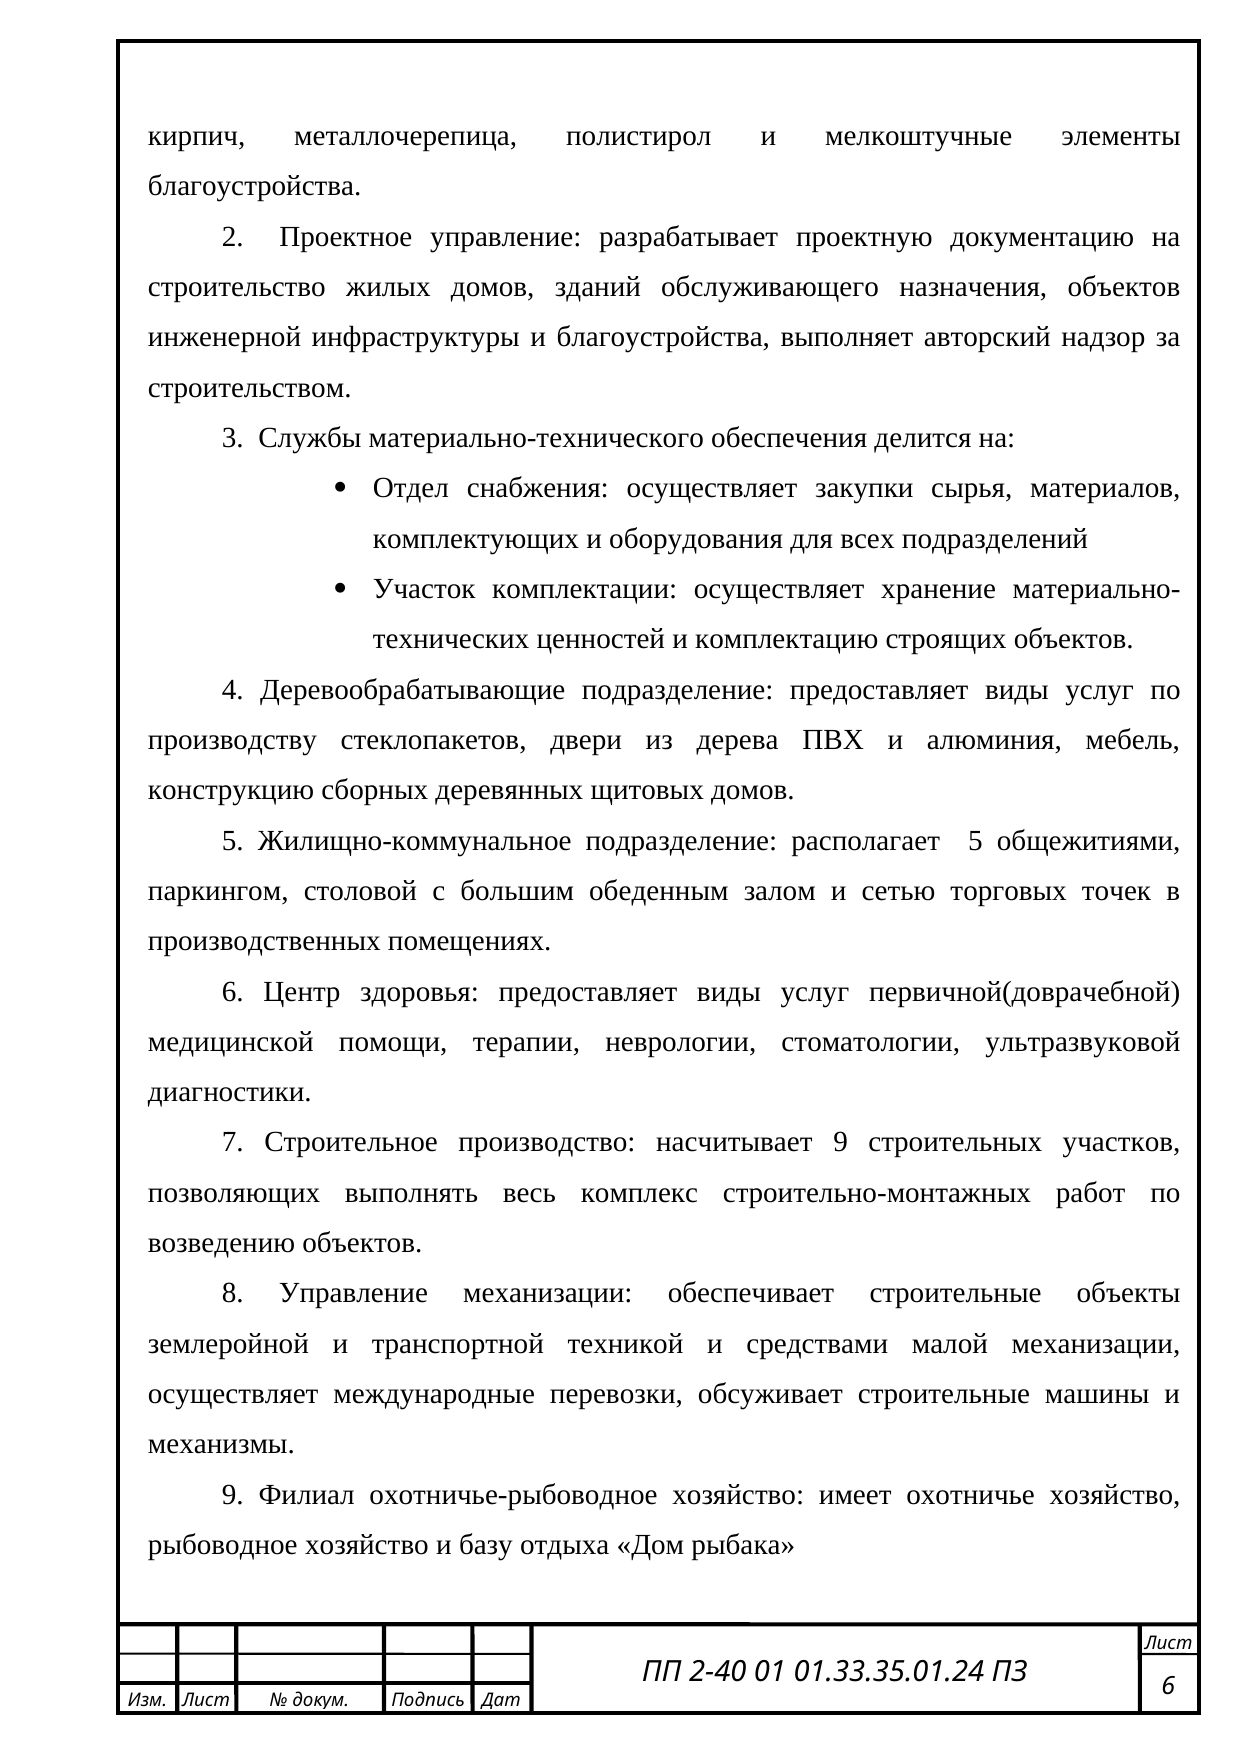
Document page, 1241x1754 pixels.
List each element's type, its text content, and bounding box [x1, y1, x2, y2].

text 3. Службы материально-технического обеспечения делится на: [148, 420, 1181, 453]
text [148, 118, 1181, 202]
text 7. Строительное производство: насчитывает 9 строительных участков, позволяющих выполнять весь комплекс строительно-монтажных работ по возведению объектов. [148, 1124, 1181, 1259]
text 5. Жилищно-коммунальное подразделение: располагает 5 общежитиями, паркингом, столовой с большим обеденным залом и сетью торговых точек в производственных помещениях. [148, 823, 1181, 957]
list Отдел снабжения: осуществляет закупки сырья, материалов, комплектующих и оборудования для всех подразделений [335, 470, 1181, 554]
text 4. Деревообрабатывающие подразделение: предоставляет виды услуг по производству стеклопакетов, двери из дерева ПВХ и алюминия, мебель, конструкцию сборных деревянных щитовых домов. [148, 672, 1181, 806]
text 6. Центр здоровья: предоставляет виды услуг первичной(доврачебной) медицинской помощи, терапии, неврологии, стоматологии, ультразвуковой диагностики. [148, 974, 1181, 1108]
text 2. Проектное управление: разрабатывает проектную документацию на строительство жилых домов, зданий обслуживающего назначения, объектов инженерной инфраструктуры и благоустройства, выполняет авторский надзор за строительством. [148, 219, 1181, 403]
text 9. Филиал охотничье-рыбоводное хозяйство: имеет охотничье хозяйство, рыбоводное хозяйство и базу отдыха «Дом рыбака» [148, 1477, 1181, 1561]
list Участок комплектации: осуществляет хранение материально-технических ценностей и комплектацию строящих объектов. [335, 571, 1181, 655]
text 8. Управление механизации: обеспечивает строительные объекты землеройной и транспортной техникой и средствами малой механизации, осуществляет международные перевозки, обсуживает строительные машины и механизмы. [148, 1276, 1181, 1460]
